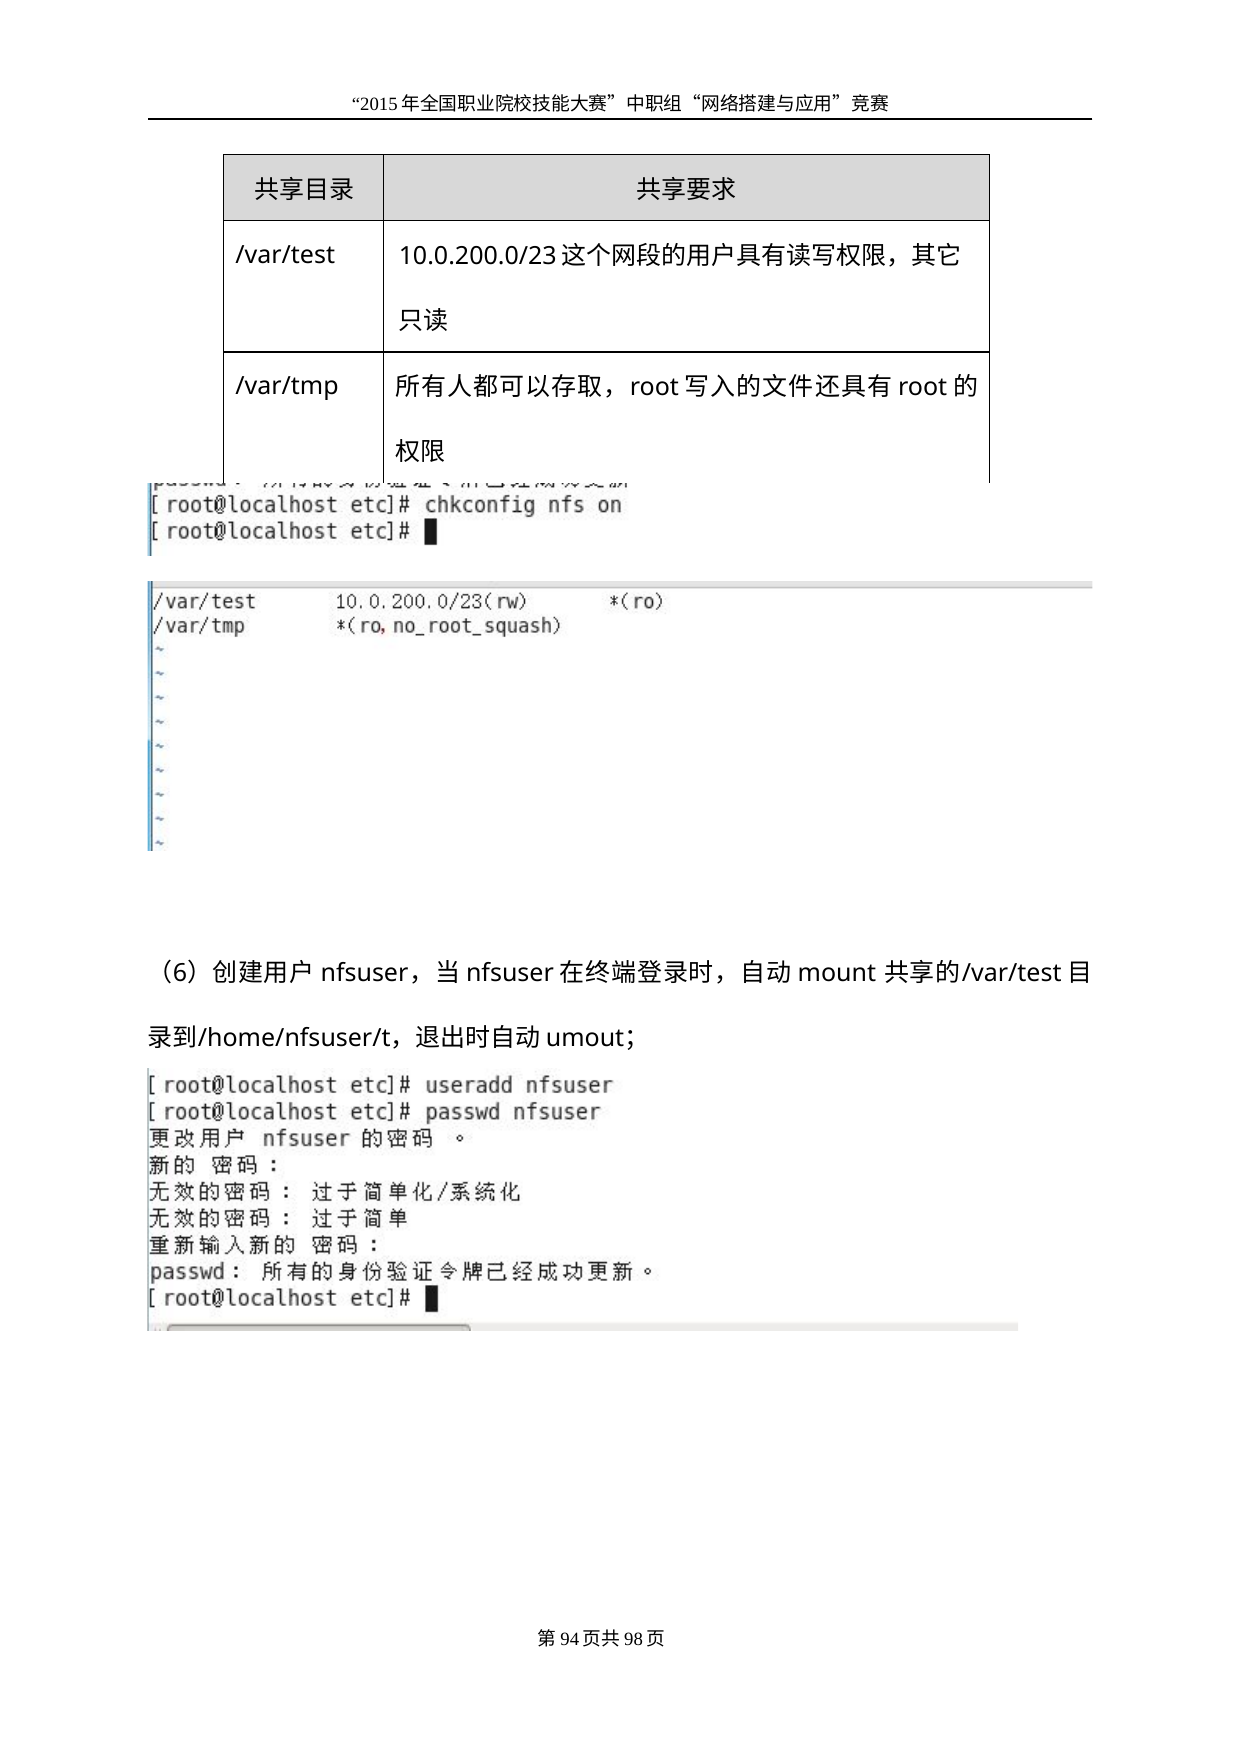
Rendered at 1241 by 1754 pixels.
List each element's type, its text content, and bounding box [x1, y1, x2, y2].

table_cell 10.0.200.0/23这个网段的用户具有读写权限，其它只读 [384, 221, 989, 351]
picture [147, 483, 1093, 556]
list 创建用户nfsuser，当nfsuser在终端登录时，自动mount 共享的/var/test目录到/home/nfsuser/t，退出时自动umout； [148, 938, 1092, 1068]
table_header 共享要求 [384, 155, 989, 220]
table_header 共享目录 [224, 155, 383, 220]
table_cell /var/tmp [224, 353, 383, 482]
table_cell /var/test [224, 221, 383, 351]
picture [147, 581, 1093, 851]
picture [147, 1068, 1019, 1331]
table_cell 所有人都可以存取，root写入的文件还具有root的权限 [384, 353, 989, 482]
